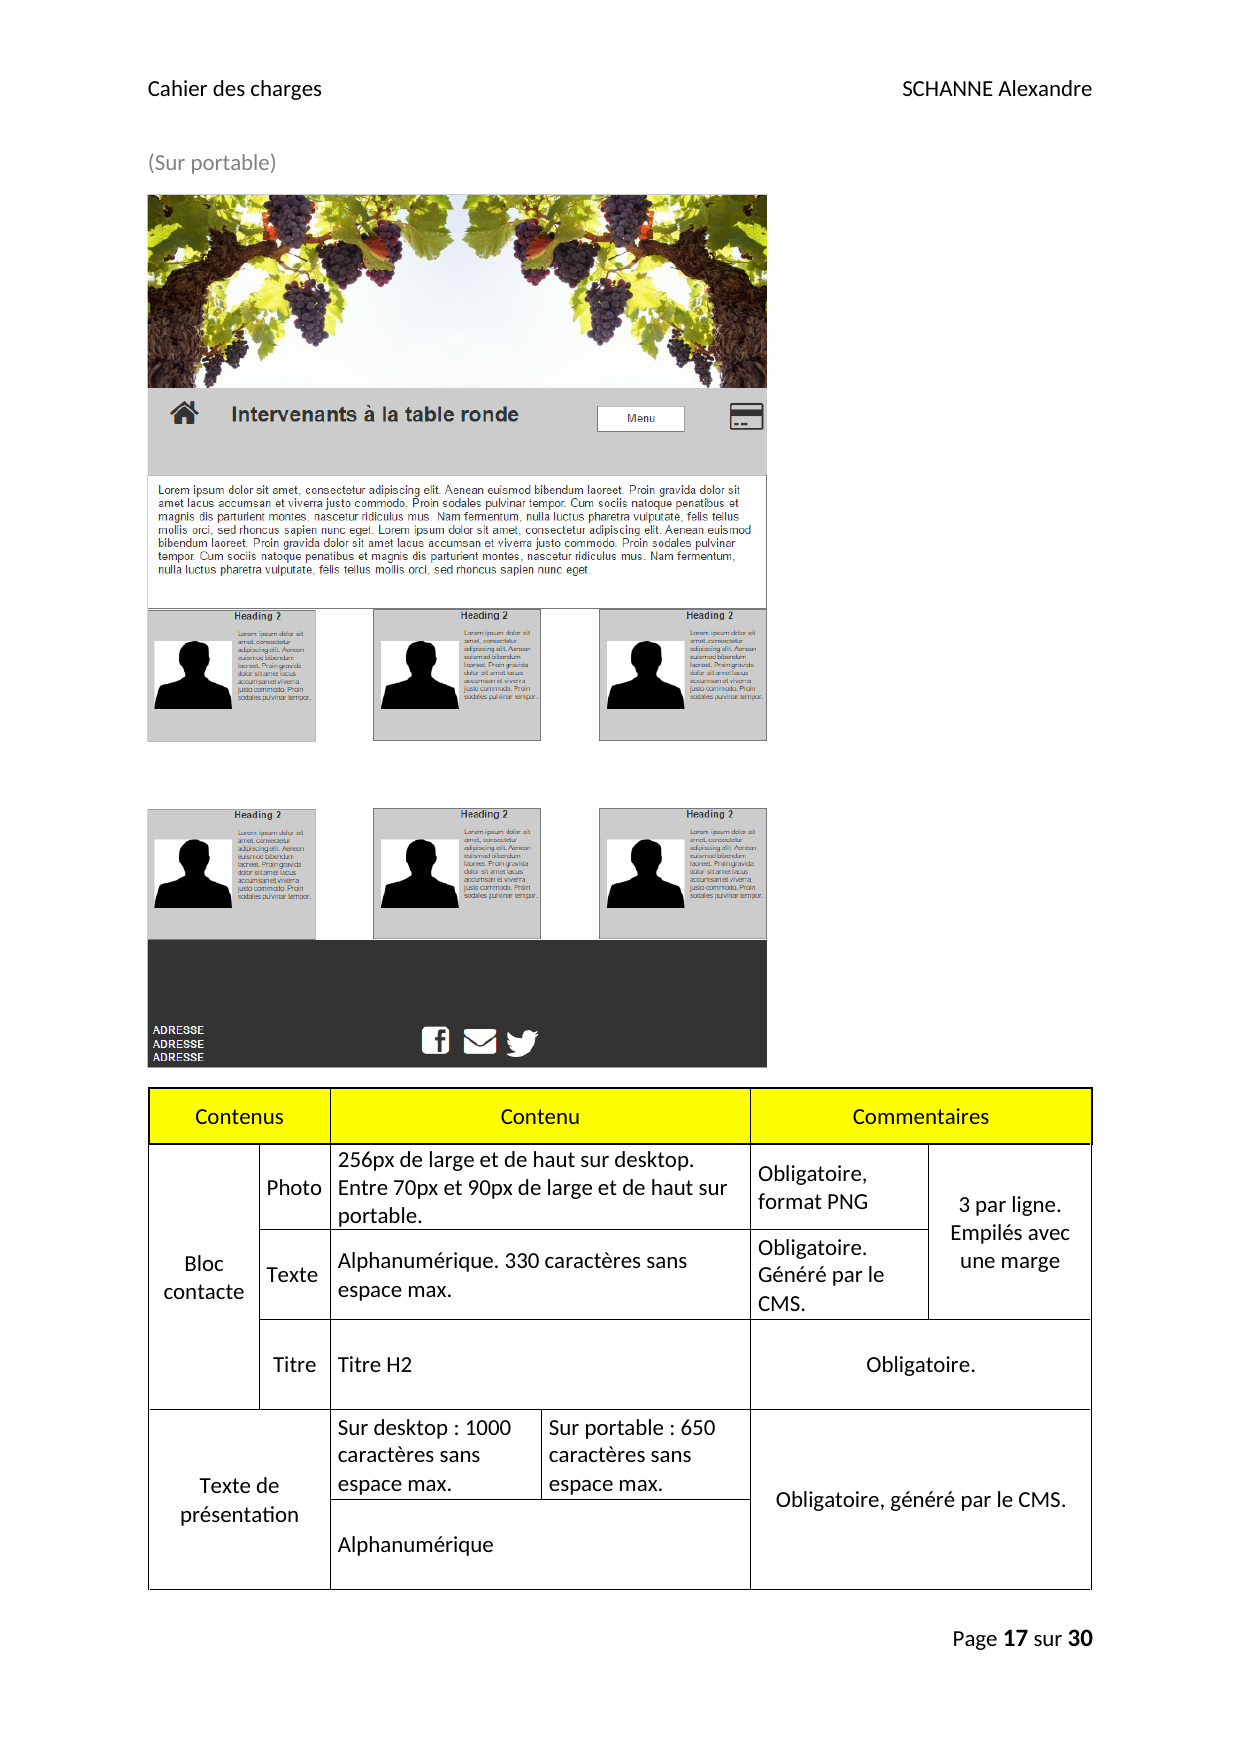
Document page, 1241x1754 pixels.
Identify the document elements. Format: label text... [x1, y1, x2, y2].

table_cell Obligatoire, format PNG [751, 1145, 928, 1229]
picture [147, 194, 769, 1068]
table_header Contenu [331, 1089, 750, 1143]
table_cell Bloc contacte [149, 1145, 259, 1409]
table_cell Alphanumérique. 330 caractères sans espace max. [331, 1230, 750, 1319]
table_cell Titre [260, 1320, 330, 1409]
table_cell Texte de présentation [149, 1409, 330, 1589]
table_cell Alphanumérique [331, 1500, 750, 1589]
table_cell Photo [260, 1145, 330, 1229]
table_cell 3 par ligne. Empilés avec une marge [929, 1143, 1091, 1319]
table_cell 256px de large et de haut sur desktop. Entre 70px et 90px de large et de haut sur portable. [331, 1145, 750, 1229]
table_cell Sur desktop : 1000 caractères sans espace max. [331, 1410, 541, 1499]
table_cell Obligatoire. Généré par le CMS. [751, 1230, 928, 1319]
table_cell Obligatoire, généré par le CMS. [751, 1409, 1091, 1589]
table_cell Obligatoire. [751, 1319, 1091, 1409]
table_cell Titre H2 [331, 1320, 750, 1409]
table_cell Sur portable : 650 caractères sans espace max. [542, 1410, 750, 1499]
table_cell Texte [260, 1230, 330, 1319]
table_header Contenus [150, 1089, 330, 1143]
text (Sur portable) [148, 148, 1093, 176]
table_header Commentaires [751, 1089, 1091, 1143]
